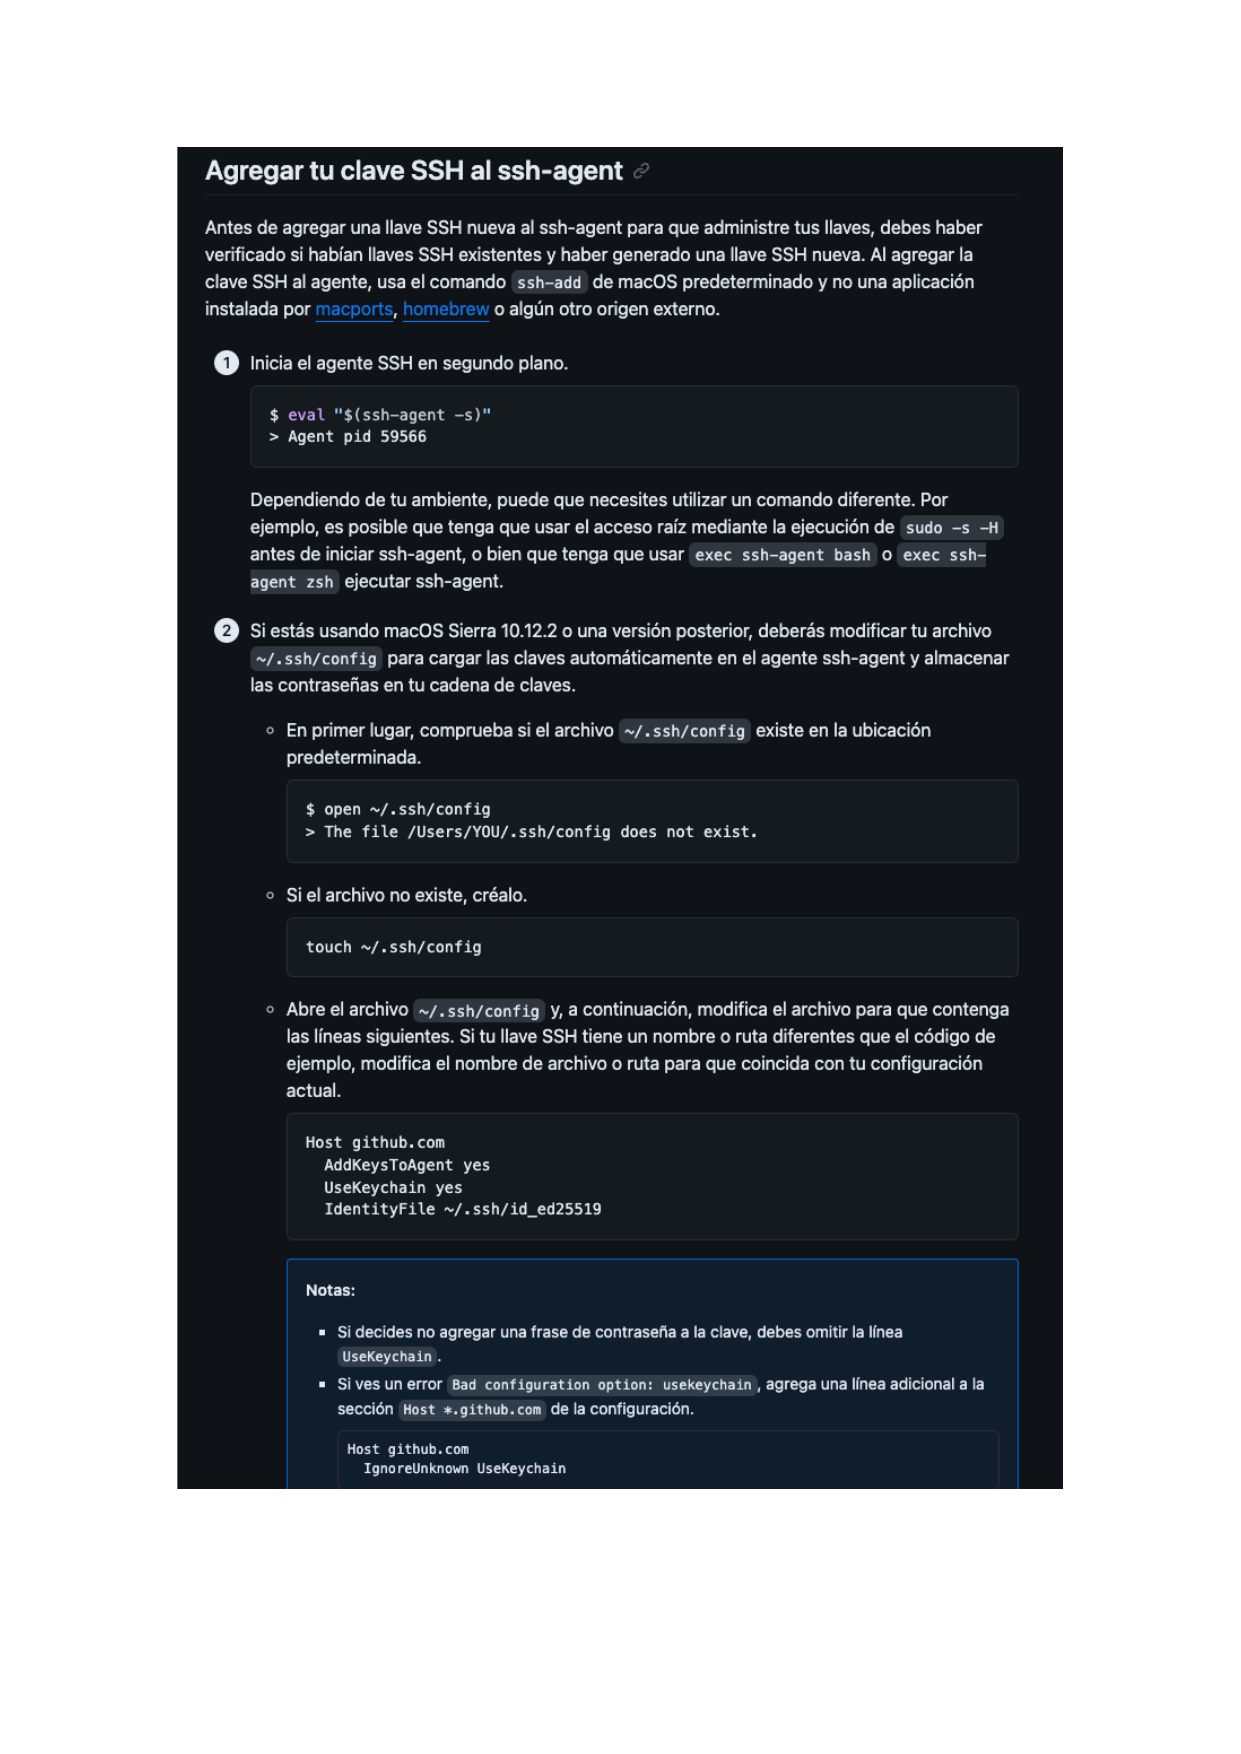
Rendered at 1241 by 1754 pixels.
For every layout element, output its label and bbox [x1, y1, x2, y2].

picture [177, 147, 1063, 1489]
